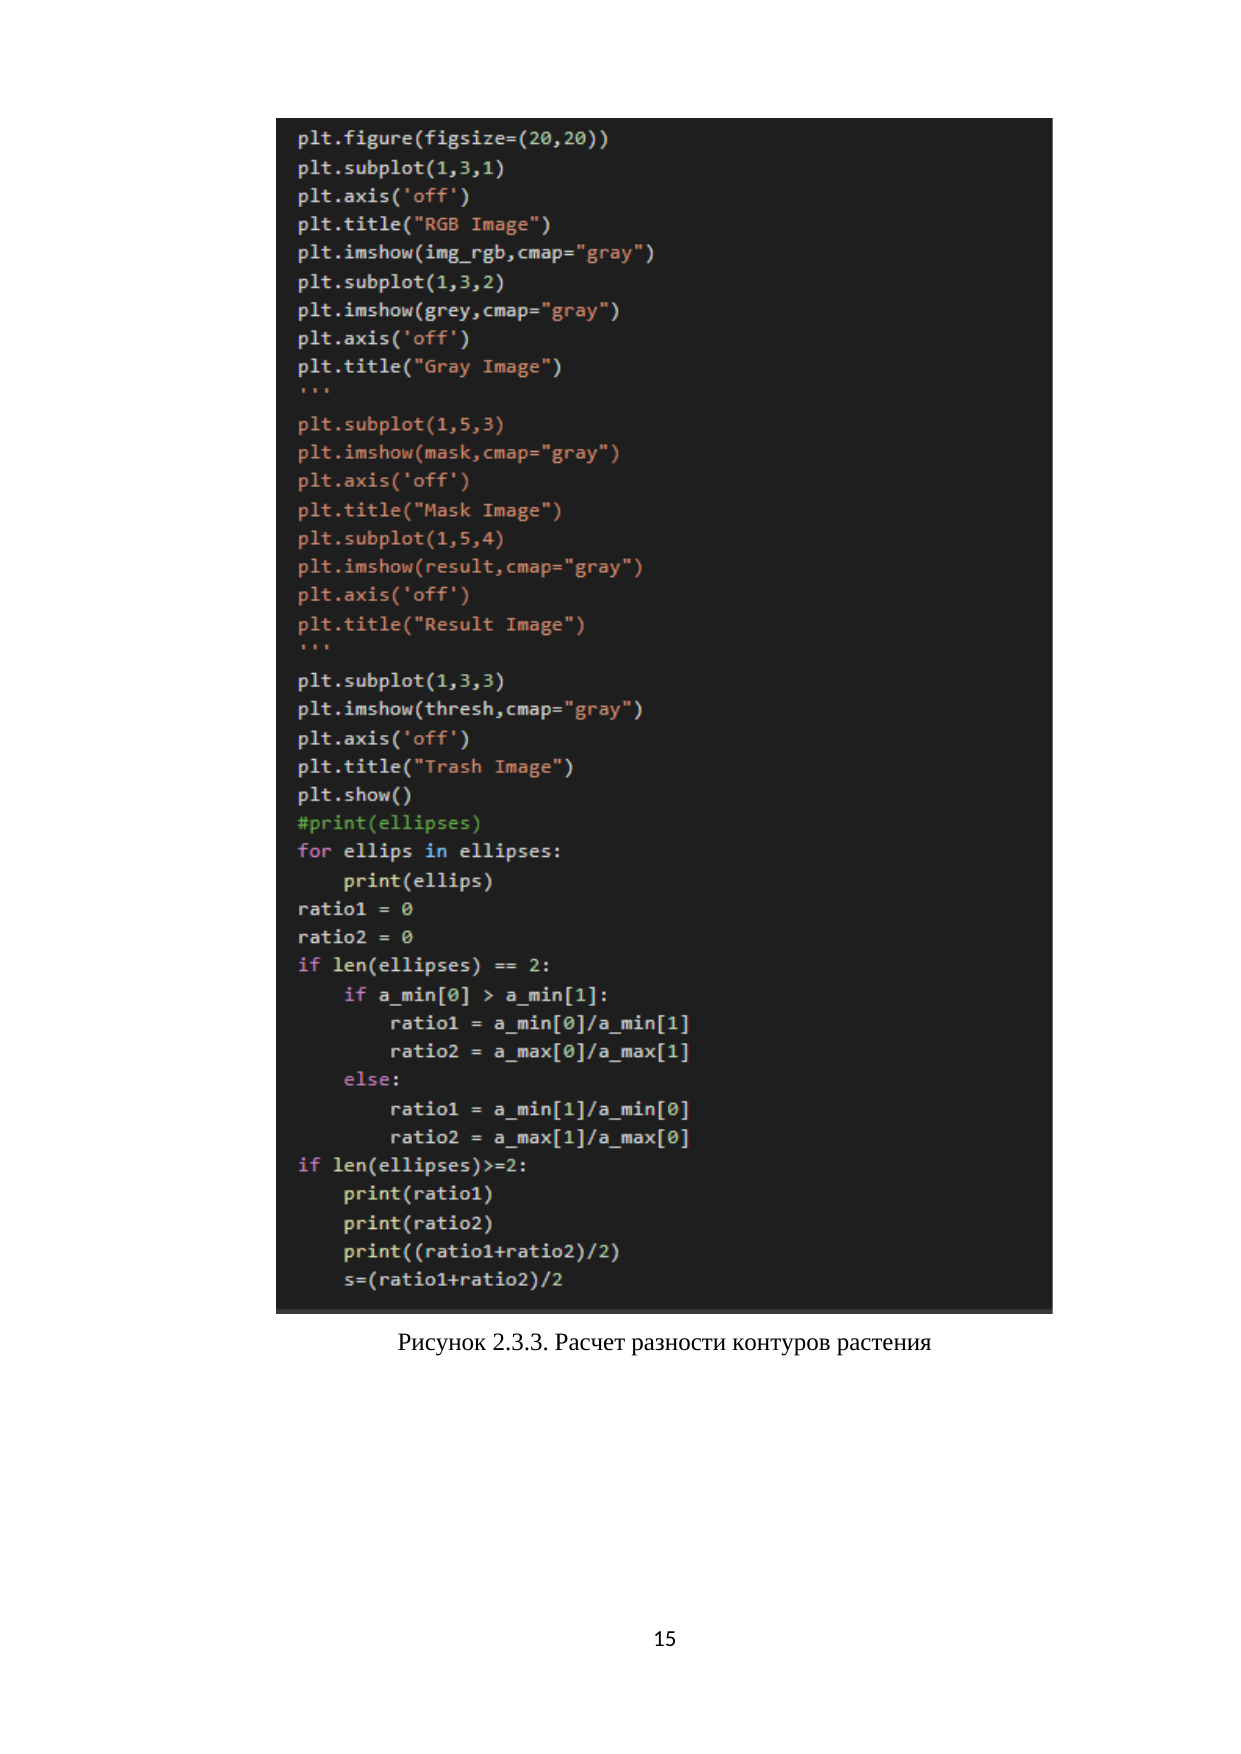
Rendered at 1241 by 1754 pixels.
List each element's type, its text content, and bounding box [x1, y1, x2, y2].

picture [276, 118, 1053, 1314]
text Рисунок 2.3.3. Расчет разности контуров растения [148, 1327, 1181, 1356]
